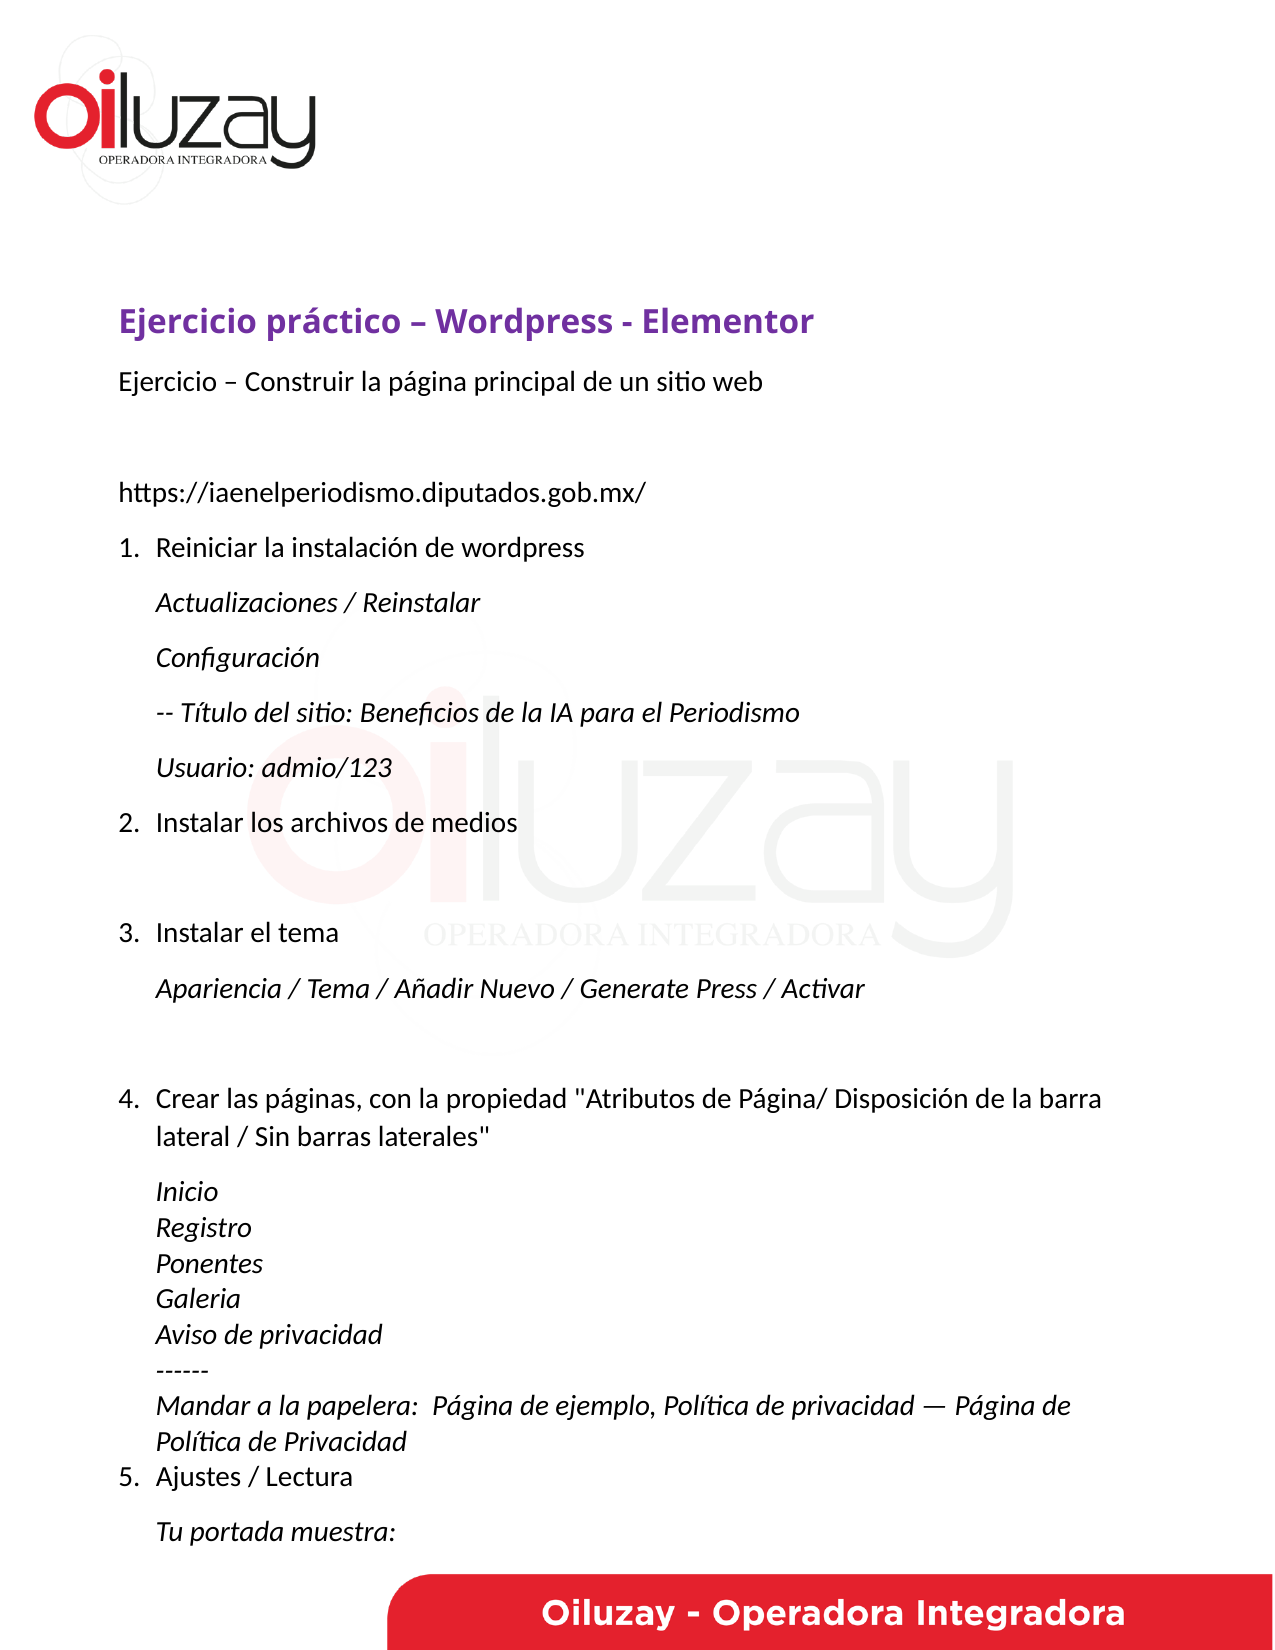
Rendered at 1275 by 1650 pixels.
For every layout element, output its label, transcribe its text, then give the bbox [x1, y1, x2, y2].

text Galeria [155, 1280, 1157, 1316]
text Apariencia / Tema / Añadir Nuevo / Generate Press / Activar [156, 970, 1157, 1005]
picture [0, 0, 1273, 1650]
text Usuario: admio/123 [156, 749, 1157, 785]
text Tu portada muestra: [155, 1513, 1157, 1549]
text Inicio [155, 1173, 1157, 1209]
text Actualizaciones / Reinstalar [156, 584, 1157, 619]
text -- Título del sitio: Beneficios de la IA para el Periodismo [156, 694, 1157, 730]
text Ejercicio – Construir la página principal de un sitio web [118, 363, 1157, 399]
text ------ [155, 1352, 1157, 1387]
text Mandar a la papelera: Página de ejemplo, Política de privacidad — Página de Política de Privacidad [155, 1387, 1157, 1458]
list Instalar el tema [118, 914, 1157, 950]
list Instalar los archivos de medios [118, 804, 1157, 840]
list Reiniciar la instalación de wordpress [118, 529, 1157, 564]
list Ajustes / Lectura [118, 1458, 1157, 1494]
text Ponentes [155, 1245, 1157, 1280]
text Configuración [156, 639, 1157, 675]
text Registro [155, 1209, 1157, 1245]
text Aviso de privacidad [155, 1316, 1157, 1352]
text https://iaenelperiodismo.diputados.gob.mx/ [118, 474, 1157, 509]
text Ejercicio práctico – Wordpress - Elementor [118, 298, 1157, 343]
list Crear las páginas, con la propiedad "Atributos de Página/ Disposición de la barra lateral / Sin barras laterales" [118, 1080, 1157, 1154]
